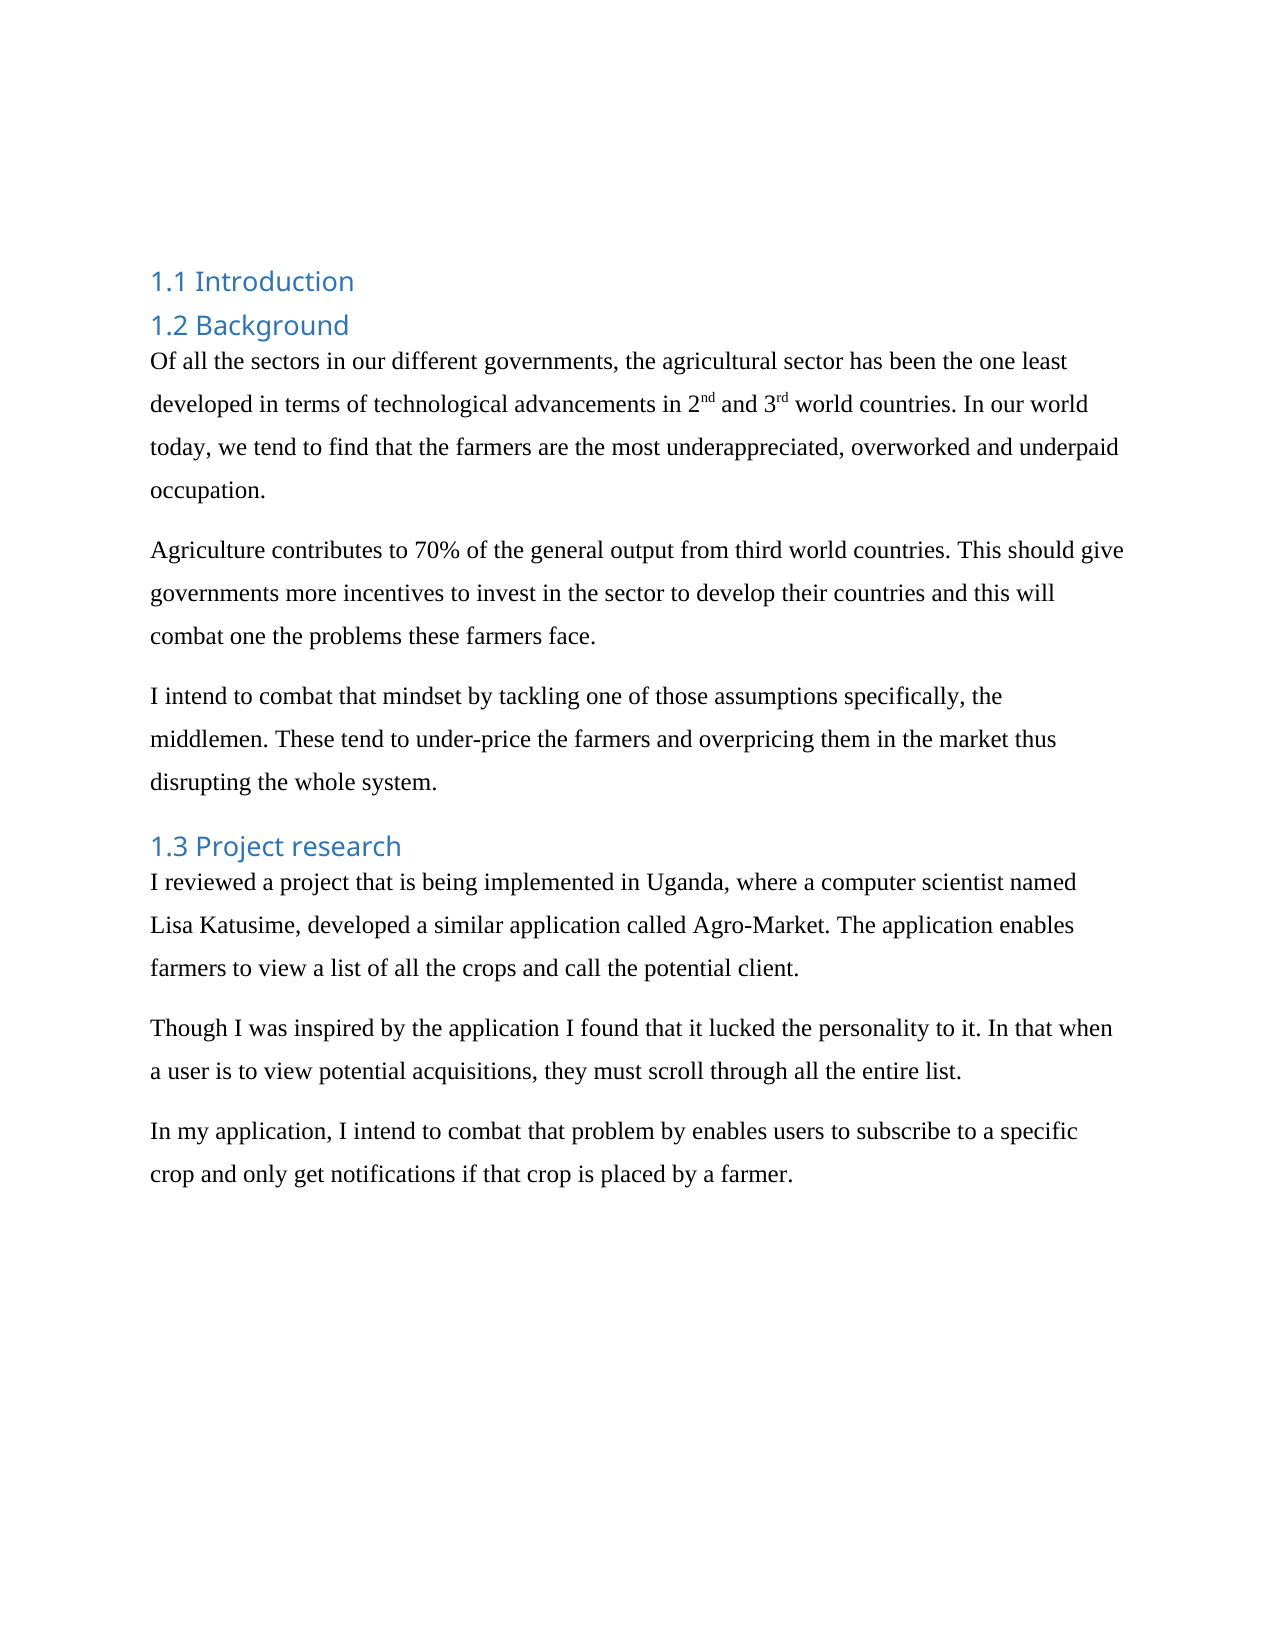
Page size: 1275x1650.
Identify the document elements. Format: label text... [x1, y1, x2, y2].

text Agriculture contributes to 70% of the general output from third world countries. This should give governments more incentives to invest in the sector to develop their countries and this will combat one the problems these farmers face. [150, 535, 1125, 650]
text Though I was inspired by the application I found that it lucked the personality to it. In that when a user is to view potential acquisitions, they must scroll through all the entire list. [150, 1013, 1125, 1085]
text 1.3 Project research [150, 827, 1125, 864]
text Of all the sectors in our different governments, the agricultural sector has been the one least developed in terms of technological advancements in 2nd and 3rd world countries. In our world today, we tend to find that the farmers are the most underappreciated, overworked and underpaid occupation. [150, 346, 1125, 504]
text I reviewed a project that is being implemented in Uganda, where a computer scientist named Lisa Katusime, developed a similar application called Agro-Market. The application enables farmers to view a list of all the crops and call the potential client. [150, 867, 1125, 982]
text 1.1 Introduction [150, 262, 1125, 299]
text In my application, I intend to combat that problem by enables users to subscribe to a specific crop and only get notifications if that crop is placed by a farmer. [150, 1116, 1125, 1188]
text 1.2 Background [150, 306, 1125, 343]
text I intend to combat that mindset by tackling one of those assumptions specifically, the middlemen. These tend to under-price the farmers and overpricing them in the market thus disrupting the whole system. [150, 681, 1125, 796]
